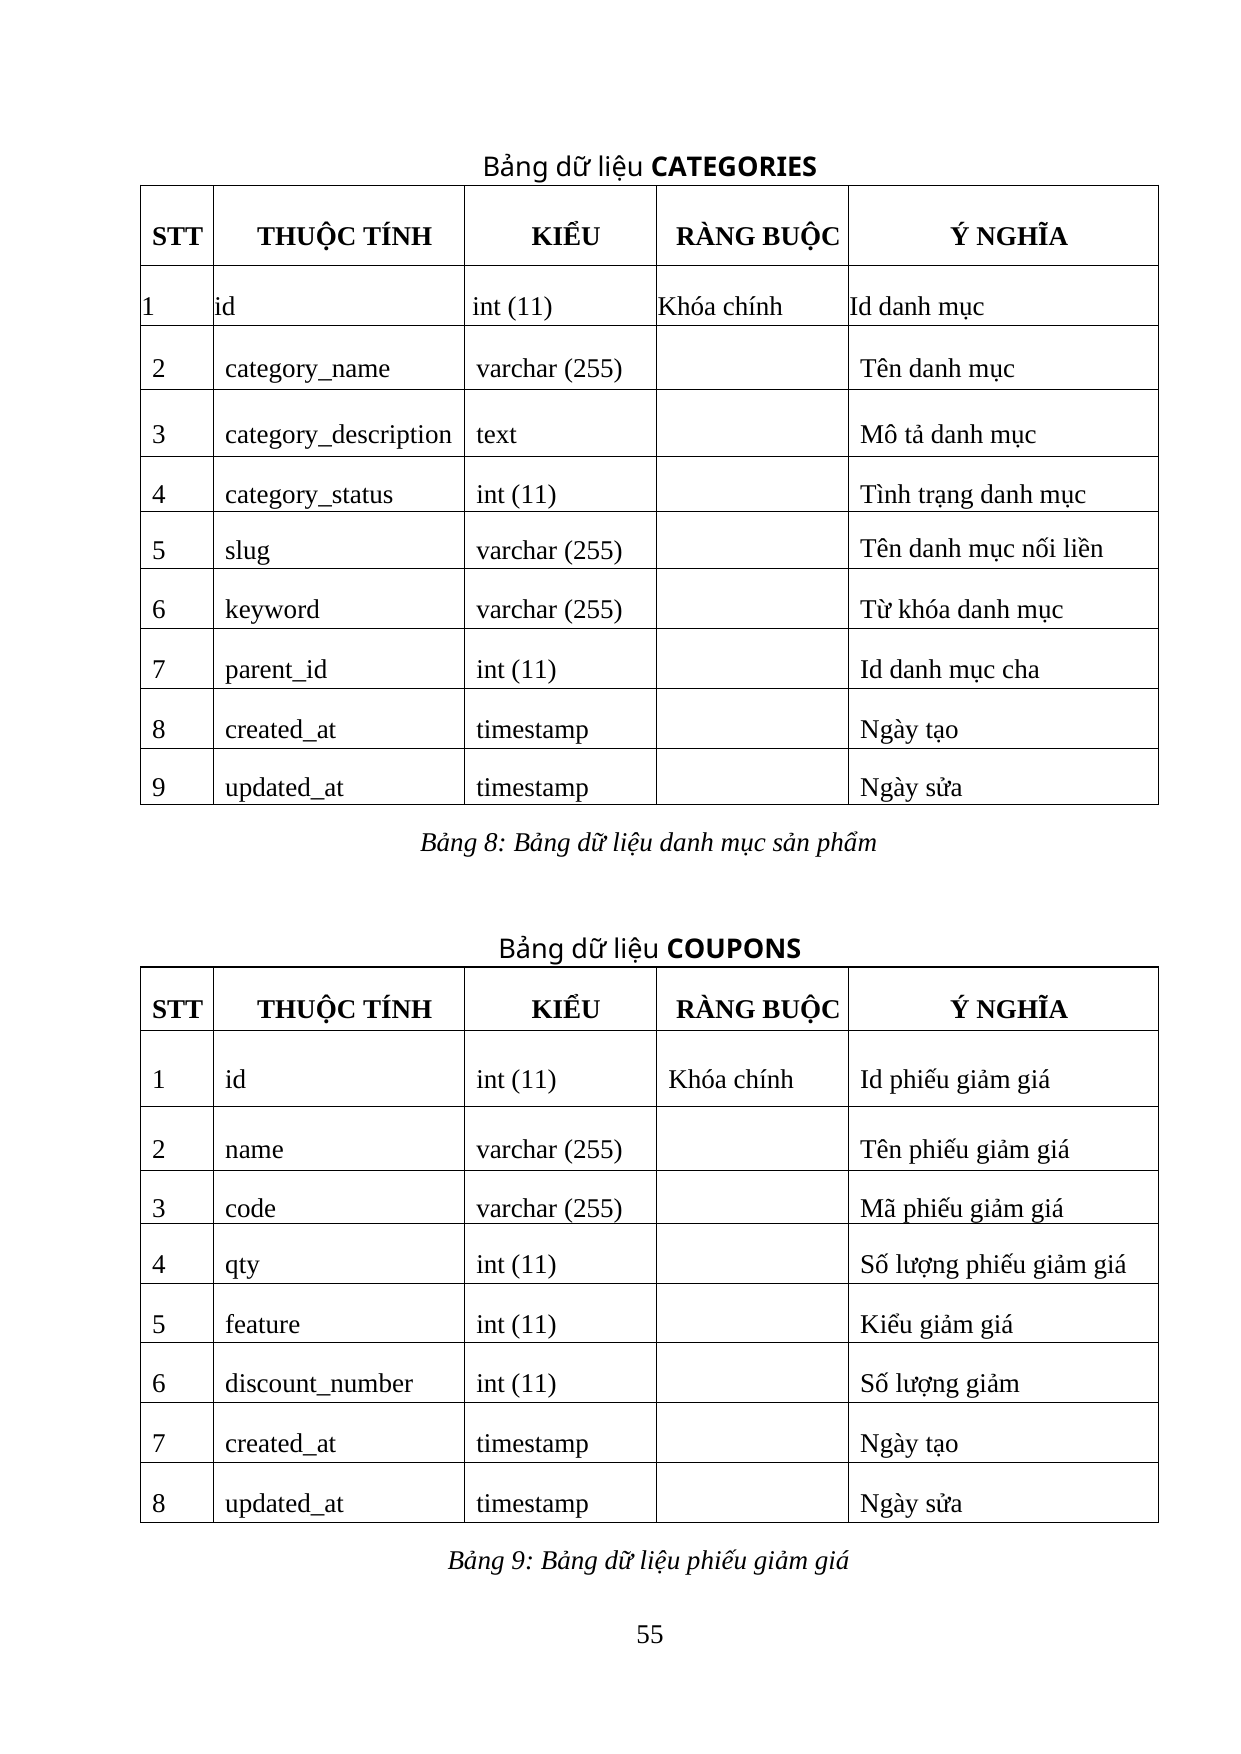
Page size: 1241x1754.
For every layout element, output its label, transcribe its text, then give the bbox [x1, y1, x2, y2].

table_cell Kiểu giảm giá [849, 1284, 1158, 1342]
table_cell timestamp [465, 1463, 656, 1522]
table_cell Id phiếu giảm giá [849, 1031, 1158, 1106]
table_cell id [214, 266, 464, 325]
text Bảng dữ liệu COUPONS [177, 929, 1122, 966]
table_cell 9 [141, 749, 213, 804]
table_cell 7 [141, 629, 213, 688]
table_cell int (11) [465, 1224, 656, 1283]
table_cell [657, 1463, 848, 1522]
table_cell [657, 569, 848, 627]
table_cell updated_at [214, 749, 464, 804]
table_cell 8 [141, 1463, 213, 1522]
table_header STT [141, 968, 213, 1030]
table_header KIỂU [465, 968, 656, 1030]
table_cell 5 [141, 1284, 213, 1342]
table_cell timestamp [465, 1403, 656, 1462]
table_cell Số lượng phiếu giảm giá [849, 1224, 1158, 1283]
table_cell [657, 457, 848, 511]
table_cell [657, 749, 848, 804]
table_cell 5 [141, 512, 213, 567]
table_cell 1 [141, 266, 213, 325]
table_header THUỘC TÍNH [214, 186, 464, 264]
table_header RÀNG BUỘC [657, 186, 848, 264]
table_cell 8 [141, 689, 213, 748]
table_header THUỘC TÍNH [214, 968, 464, 1030]
table_cell 2 [141, 1107, 213, 1170]
table_cell [657, 689, 848, 748]
table_cell Tên danh mục nối liền không dấu [849, 512, 1158, 567]
table_cell Id danh mục [849, 266, 1158, 325]
table_cell created_at [214, 1403, 464, 1462]
table_cell 3 [141, 390, 213, 456]
table_cell created_at [214, 689, 464, 748]
table_cell int (11) [465, 266, 656, 325]
table_cell [657, 512, 848, 567]
table_cell Ngày sửa [849, 1463, 1158, 1522]
table_cell id [214, 1031, 464, 1106]
text Bảng dữ liệu CATEGORIES [177, 148, 1122, 184]
table_cell 6 [141, 569, 213, 627]
table_cell int (11) [465, 1031, 656, 1106]
table_cell updated_at [214, 1463, 464, 1522]
table_cell int (11) [465, 1343, 656, 1402]
table_cell [657, 326, 848, 389]
table_cell name [214, 1107, 464, 1170]
table_cell int (11) [465, 457, 656, 511]
table_cell int (11) [465, 1284, 656, 1342]
table_header STT [141, 186, 213, 264]
table_cell 4 [141, 1224, 213, 1283]
table_cell Mã phiếu giảm giá [849, 1171, 1158, 1223]
table_cell [657, 1343, 848, 1402]
table_cell [657, 629, 848, 688]
table_cell [657, 1224, 848, 1283]
table_cell Mô tả danh mục [849, 390, 1158, 456]
table_cell Khóa chính [657, 1031, 848, 1106]
table_cell qty [214, 1224, 464, 1283]
table_cell Tình trạng danh mục [849, 457, 1158, 511]
table_cell text [465, 390, 656, 456]
table_cell keyword [214, 569, 464, 627]
table_cell varchar (255) [465, 1107, 656, 1170]
table_cell Khóa chính [657, 266, 848, 325]
table_cell Ngày tạo [849, 1403, 1158, 1462]
table_cell varchar (255) [465, 569, 656, 627]
table_header Ý NGHĨA [849, 968, 1158, 1030]
table_cell Ngày tạo [849, 689, 1158, 748]
table_cell varchar (255) [465, 326, 656, 389]
table_cell timestamp [465, 689, 656, 748]
table_header RÀNG BUỘC [657, 968, 848, 1030]
table_cell Tên phiếu giảm giá [849, 1107, 1158, 1170]
table_cell category_status [214, 457, 464, 511]
table_cell parent_id [214, 629, 464, 688]
table_cell Tên danh mục [849, 326, 1158, 389]
table_cell 3 [141, 1171, 213, 1223]
table_cell [657, 1403, 848, 1462]
table_cell varchar (255) [465, 512, 656, 567]
table_cell Từ khóa danh mục [849, 569, 1158, 627]
table_cell [657, 1171, 848, 1223]
table_cell Ngày sửa [849, 749, 1158, 804]
table_cell slug [214, 512, 464, 567]
table_cell code [214, 1171, 464, 1223]
table_cell category_description [214, 390, 464, 456]
table_cell Số lượng giảm [849, 1343, 1158, 1402]
table_cell [657, 1284, 848, 1342]
table_cell [657, 390, 848, 456]
table_cell int (11) [465, 629, 656, 688]
table_cell varchar (255) [465, 1171, 656, 1223]
table_header Ý NGHĨA [849, 186, 1158, 264]
table_cell feature [214, 1284, 464, 1342]
table_cell Id danh mục cha [849, 629, 1158, 688]
table_cell 1 [141, 1031, 213, 1106]
table_cell discount_number [214, 1343, 464, 1402]
table_cell category_name [214, 326, 464, 389]
table_cell [657, 1107, 848, 1170]
table_cell 7 [141, 1403, 213, 1462]
table_cell 2 [141, 326, 213, 389]
table_cell 4 [141, 457, 213, 511]
table_cell 6 [141, 1343, 213, 1402]
table_header KIỂU [465, 186, 656, 264]
table_cell timestamp [465, 749, 656, 804]
